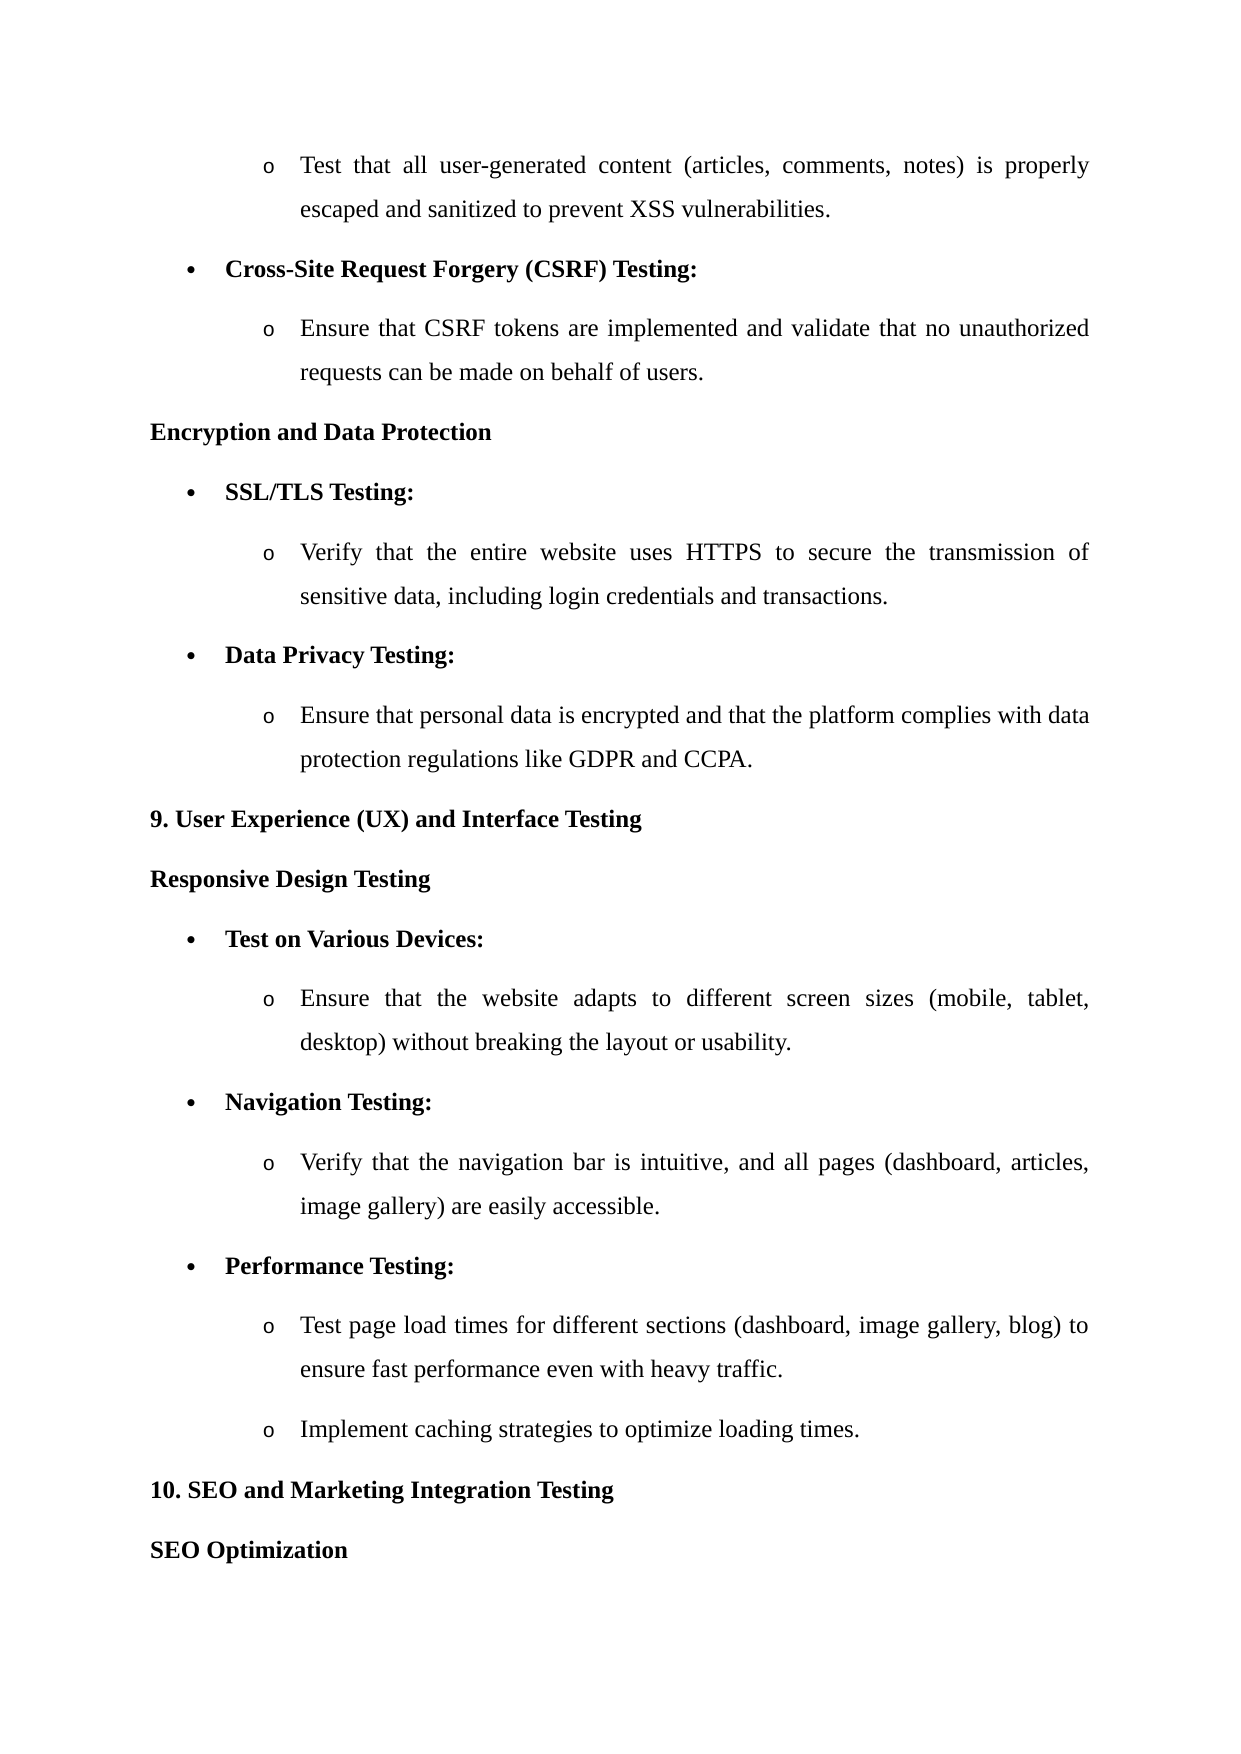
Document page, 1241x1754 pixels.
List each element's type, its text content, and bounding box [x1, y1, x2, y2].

text Responsive Design Testing [150, 864, 1090, 893]
list Ensure that CSRF tokens are implemented and validate that no unauthorized requests can be made on behalf of users. [262, 313, 1090, 386]
list Data Privacy Testing: [187, 641, 1090, 669]
text Encryption and Data Protection [150, 417, 1090, 446]
list Performance Testing: [187, 1251, 1090, 1279]
list Ensure that the website adapts to different screen sizes (mobile, tablet, desktop) without breaking the layout or usability. [262, 983, 1090, 1056]
list Cross-Site Request Forgery (CSRF) Testing: [187, 254, 1090, 282]
text 9. User Experience (UX) and Interface Testing [150, 804, 1090, 833]
list SSL/TLS Testing: [187, 477, 1090, 506]
list Test on Various Devices: [187, 924, 1090, 952]
list Navigation Testing: [187, 1087, 1090, 1116]
list Ensure that personal data is encrypted and that the platform complies with data protection regulations like GDPR and CCPA. [262, 700, 1090, 773]
list Verify that the entire website uses HTTPS to secure the transmission of sensitive data, including login credentials and transactions. [262, 537, 1090, 609]
text SEO Optimization [150, 1535, 1090, 1564]
list Test page load times for different sections (dashboard, image gallery, blog) to ensure fast performance even with heavy traffic. [262, 1311, 1090, 1383]
list Implement caching strategies to optimize loading times. [262, 1414, 1090, 1444]
text 10. SEO and Marketing Integration Testing [150, 1475, 1090, 1504]
list Test that all user-generated content (articles, comments, notes) is properly escaped and sanitized to prevent XSS vulnerabilities. [262, 150, 1090, 223]
list Verify that the navigation bar is intuitive, and all pages (dashboard, articles, image gallery) are easily accessible. [262, 1147, 1090, 1220]
